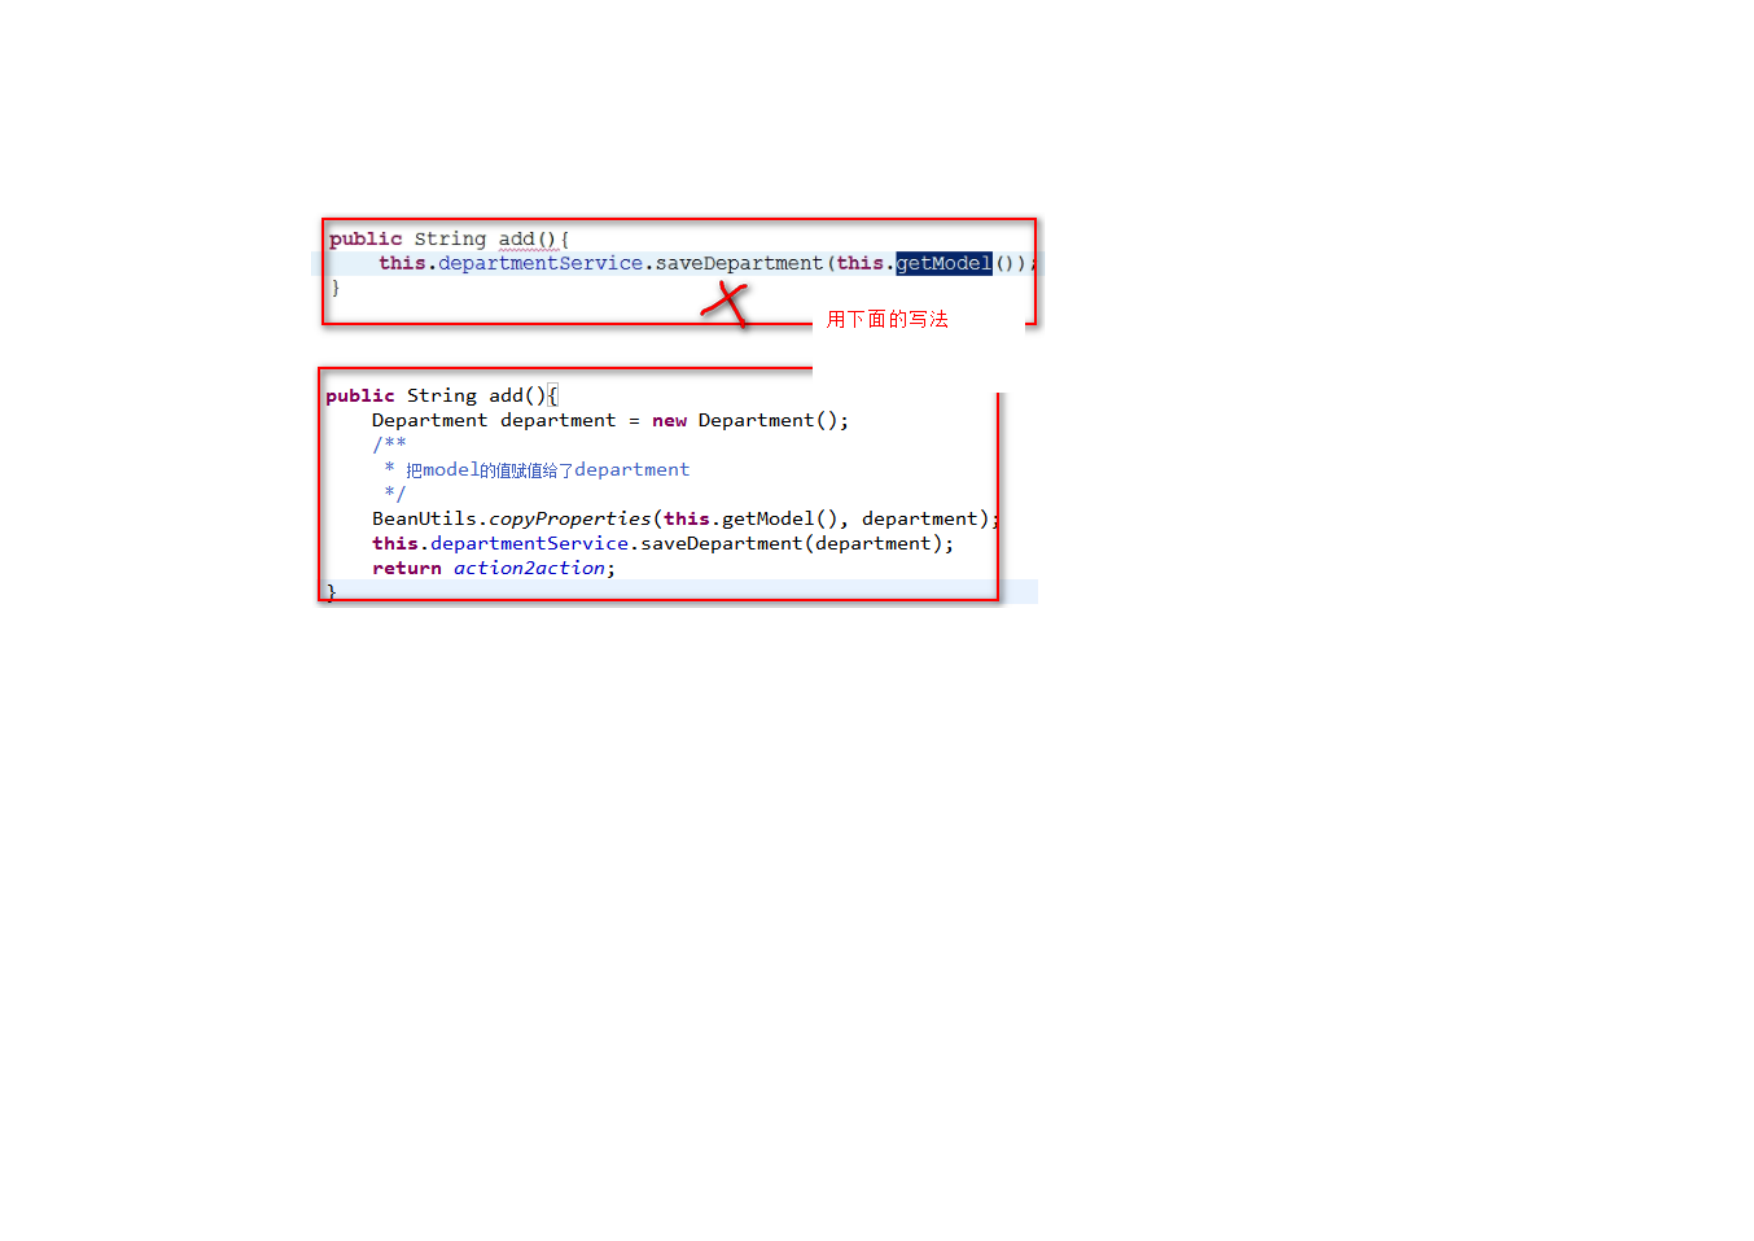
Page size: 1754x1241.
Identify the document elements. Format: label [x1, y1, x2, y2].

picture [311, 210, 1046, 608]
